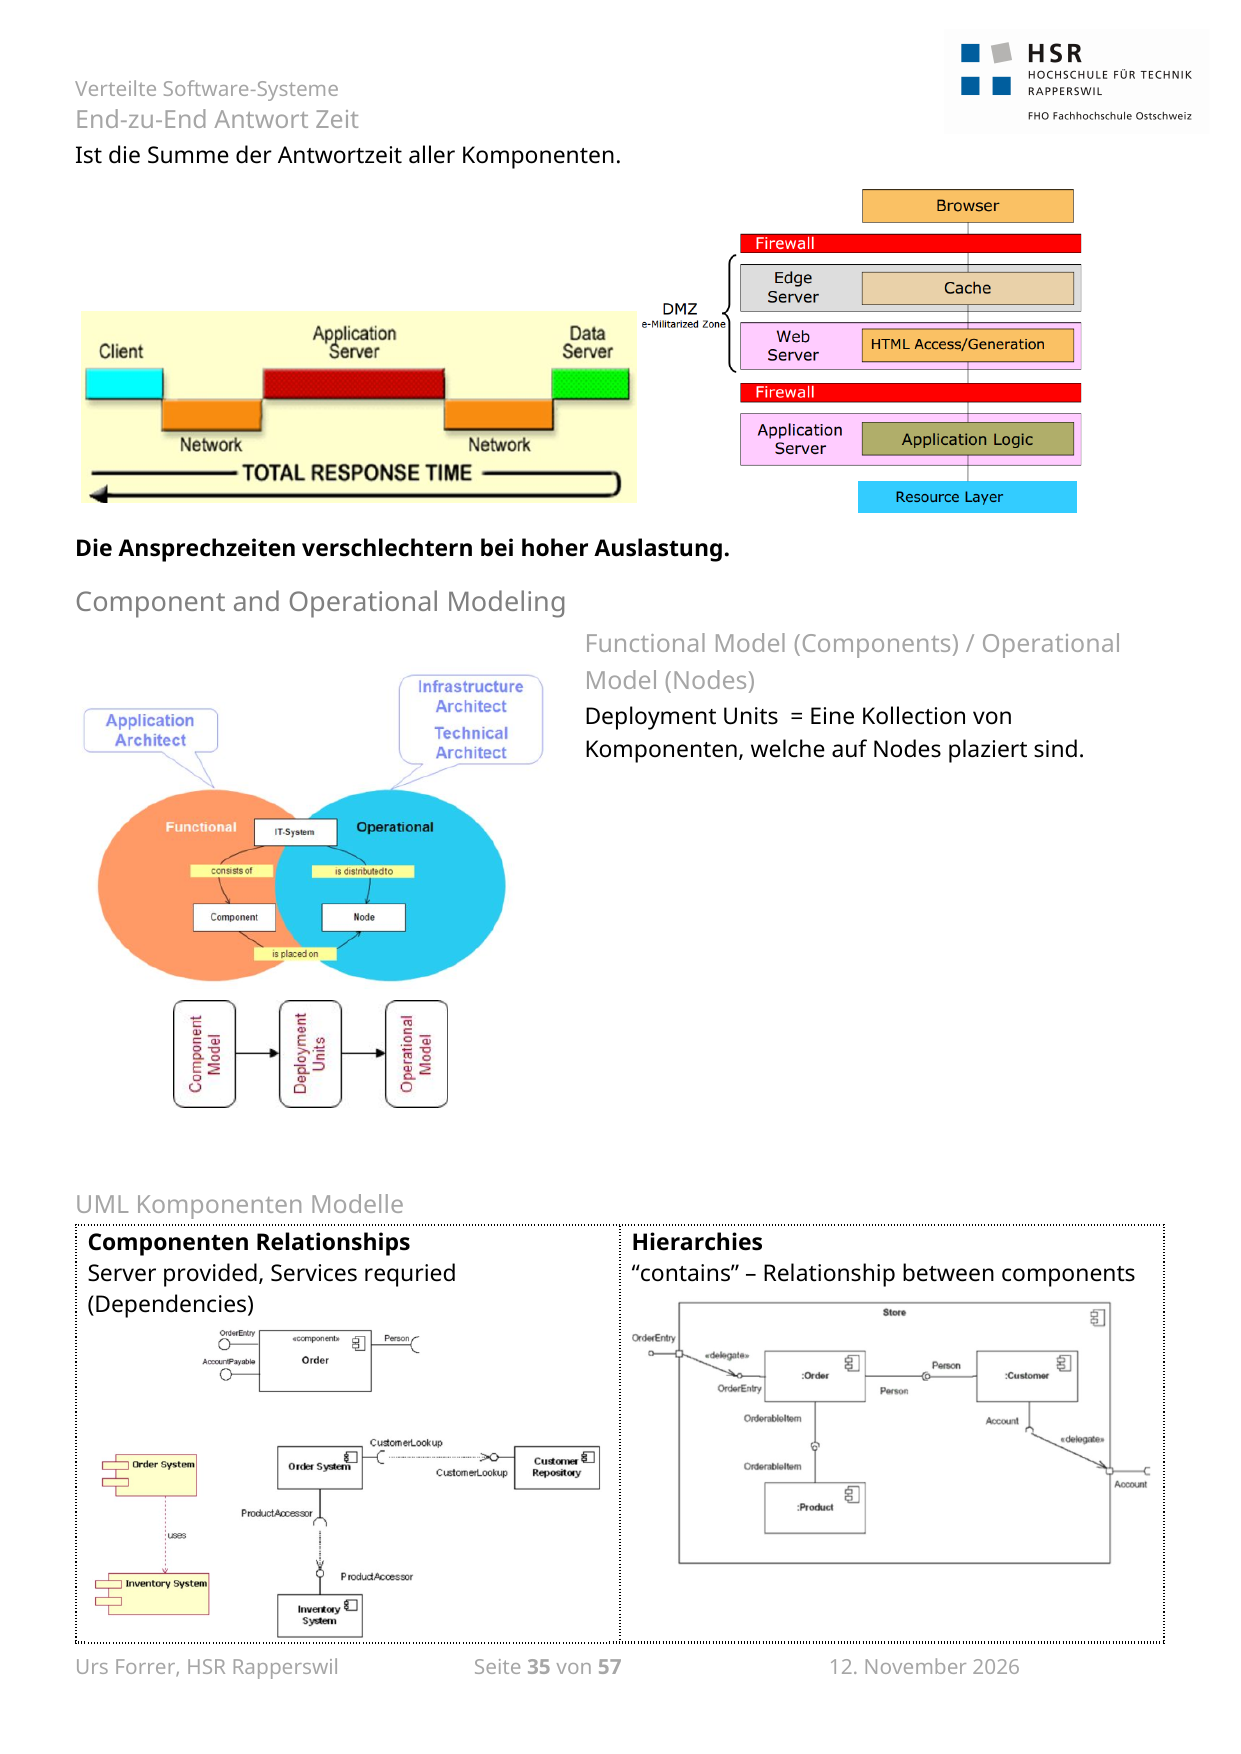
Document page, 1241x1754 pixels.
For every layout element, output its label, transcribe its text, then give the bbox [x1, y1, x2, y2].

picture [87, 1319, 609, 1642]
picture [75, 659, 566, 1112]
picture [631, 1288, 1153, 1581]
subtitle Functional Model (Components) / Operational Model (Nodes) [75, 626, 1165, 697]
subtitle Component and Operational Modeling [75, 582, 1165, 619]
text Die Ansprechzeiten verschlechtern bei hoher Auslastung. [75, 532, 1165, 563]
text Ist die Summe der Antwortzeit aller Komponenten. [75, 139, 1165, 170]
table_header Hierarchies “contains” – Relationship between components [620, 1224, 1164, 1641]
picture [943, 29, 1210, 134]
subtitle UML Komponenten Modelle [75, 1187, 1165, 1221]
picture [75, 189, 1082, 513]
text Deployment Units = Eine Kollection von Komponenten, welche auf Nodes plaziert sind. [566, 699, 1165, 764]
subtitle End-zu-End Antwort Zeit [75, 102, 1165, 136]
table_header Componenten Relationships Server provided, Services requried (Dependencies) [76, 1224, 620, 1641]
